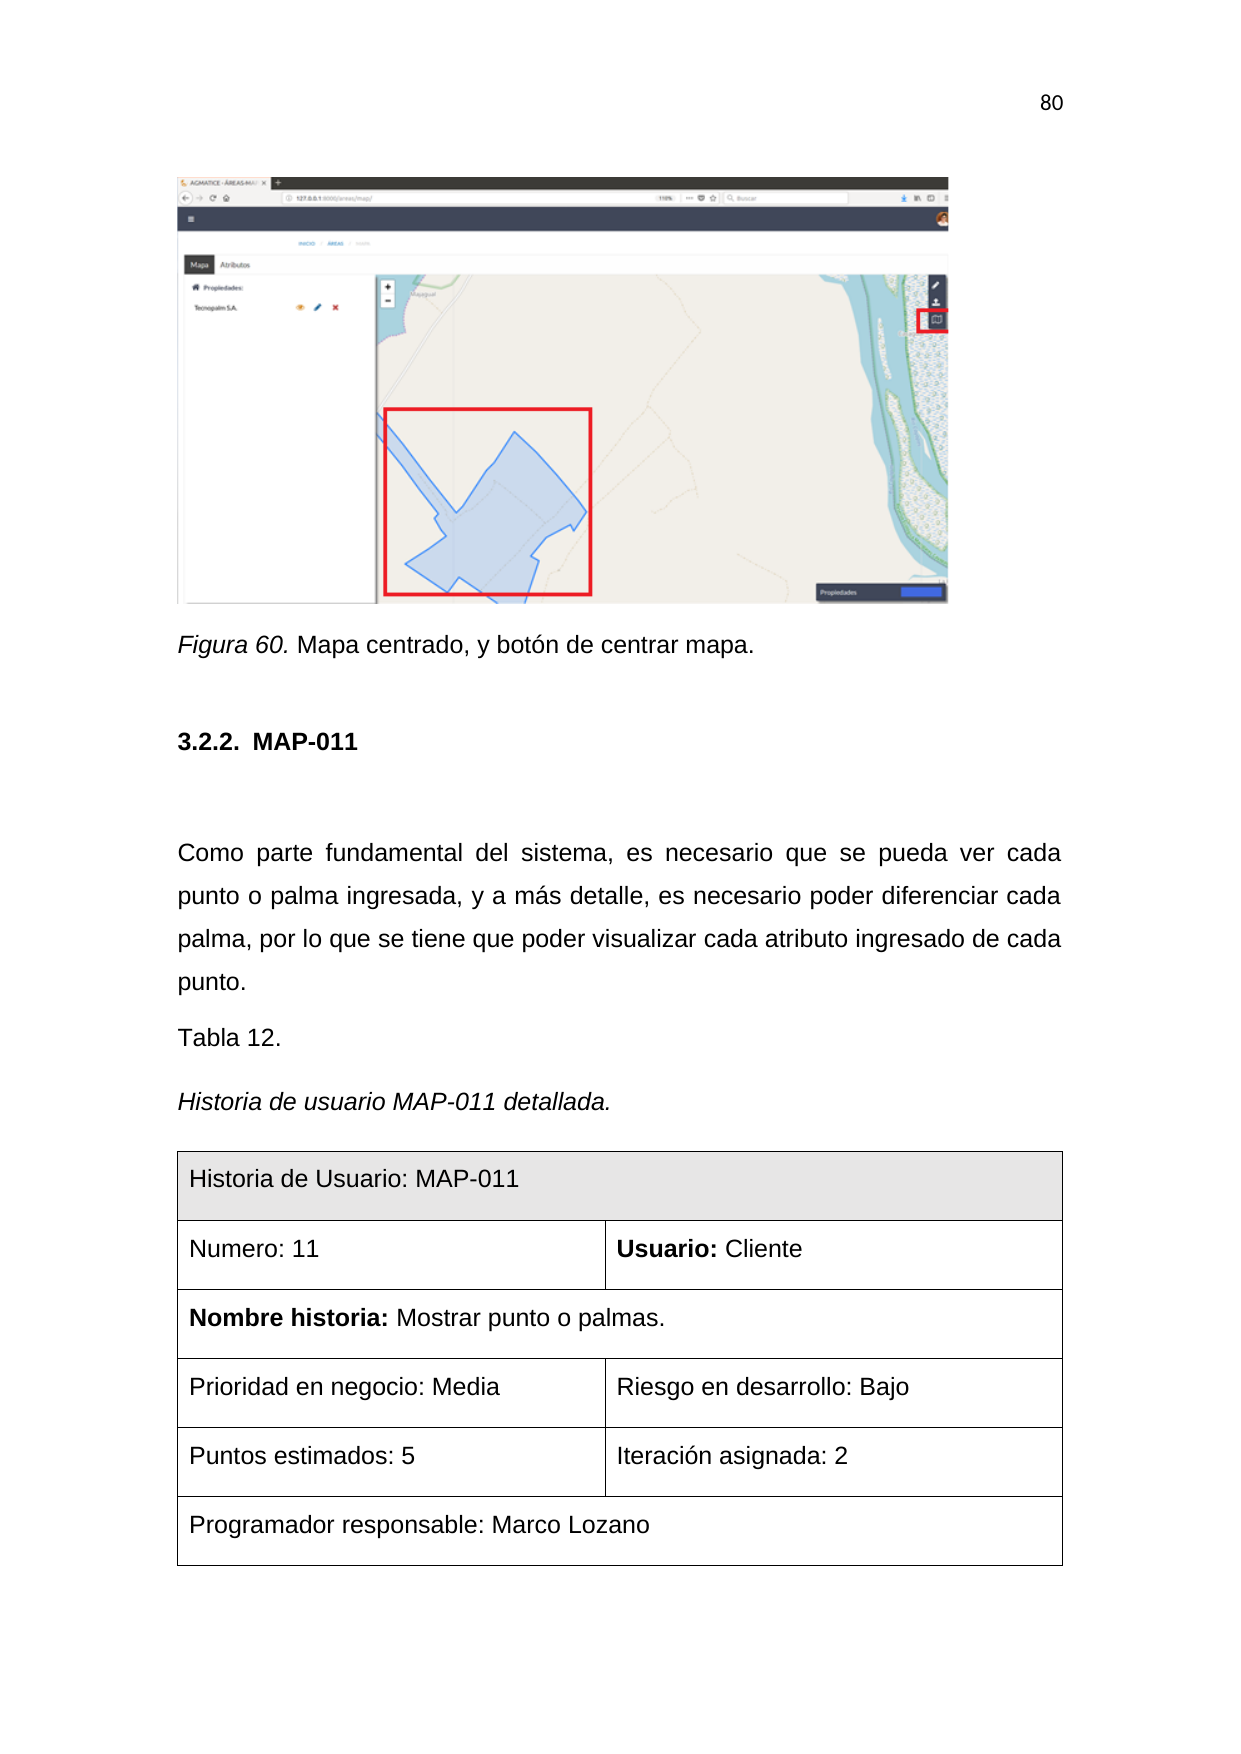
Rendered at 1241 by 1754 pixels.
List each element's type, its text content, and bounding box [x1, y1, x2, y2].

table_cell Programador responsable: Marco Lozano [178, 1497, 1062, 1565]
table_header Historia de Usuario: MAP-011 [178, 1152, 1062, 1220]
table_cell Prioridad en negocio: Media [178, 1359, 605, 1427]
subtitle MAP-011 [177, 727, 1063, 756]
table_cell Puntos estimados: 5 [178, 1428, 605, 1496]
text Tabla 12. [177, 1023, 1063, 1052]
table_cell Nombre historia: Mostrar punto o palmas. [178, 1290, 1062, 1358]
table_cell Numero: 11 [178, 1221, 605, 1289]
table_cell Riesgo en desarrollo: Bajo [606, 1359, 1062, 1427]
text Como parte fundamental del sistema, es necesario que se pueda ver cada punto o palma ingresada, y a más detalle, es necesario poder diferenciar cada palma, por lo que se tiene que poder visualizar cada atributo ingresado de cada punto. [177, 838, 1063, 996]
table_cell Usuario: Cliente [606, 1221, 1062, 1289]
text Figura 60. Mapa centrado, y botón de centrar mapa. [177, 630, 1063, 659]
table_cell Iteración asignada: 2 [606, 1428, 1062, 1496]
text Historia de usuario MAP-011 detallada. [177, 1087, 1063, 1116]
picture [177, 177, 949, 604]
